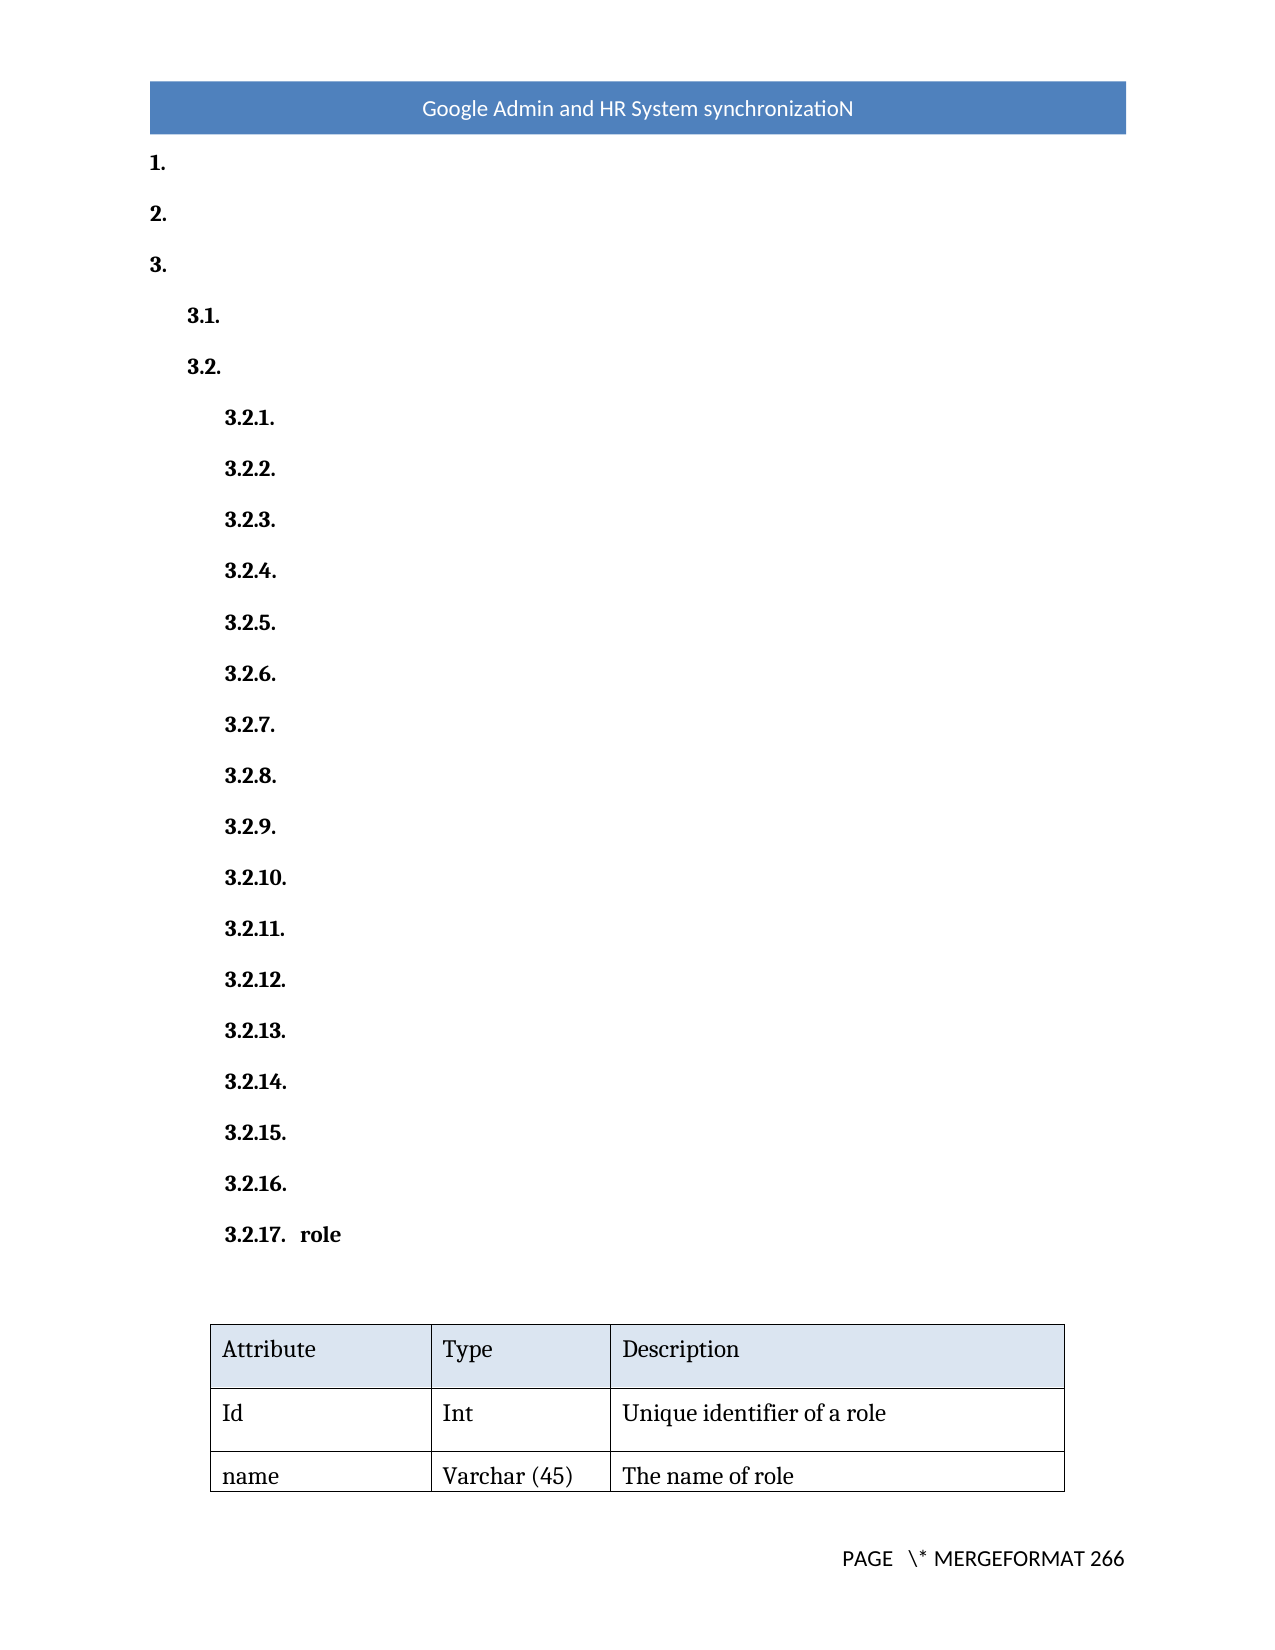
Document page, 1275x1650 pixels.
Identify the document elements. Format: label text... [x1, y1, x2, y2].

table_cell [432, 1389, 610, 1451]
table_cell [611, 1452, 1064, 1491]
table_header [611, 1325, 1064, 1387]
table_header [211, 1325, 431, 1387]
subtitle role [225, 1222, 1125, 1248]
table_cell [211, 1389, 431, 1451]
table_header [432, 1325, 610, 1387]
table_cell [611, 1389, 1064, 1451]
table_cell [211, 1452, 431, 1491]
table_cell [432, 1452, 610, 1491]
